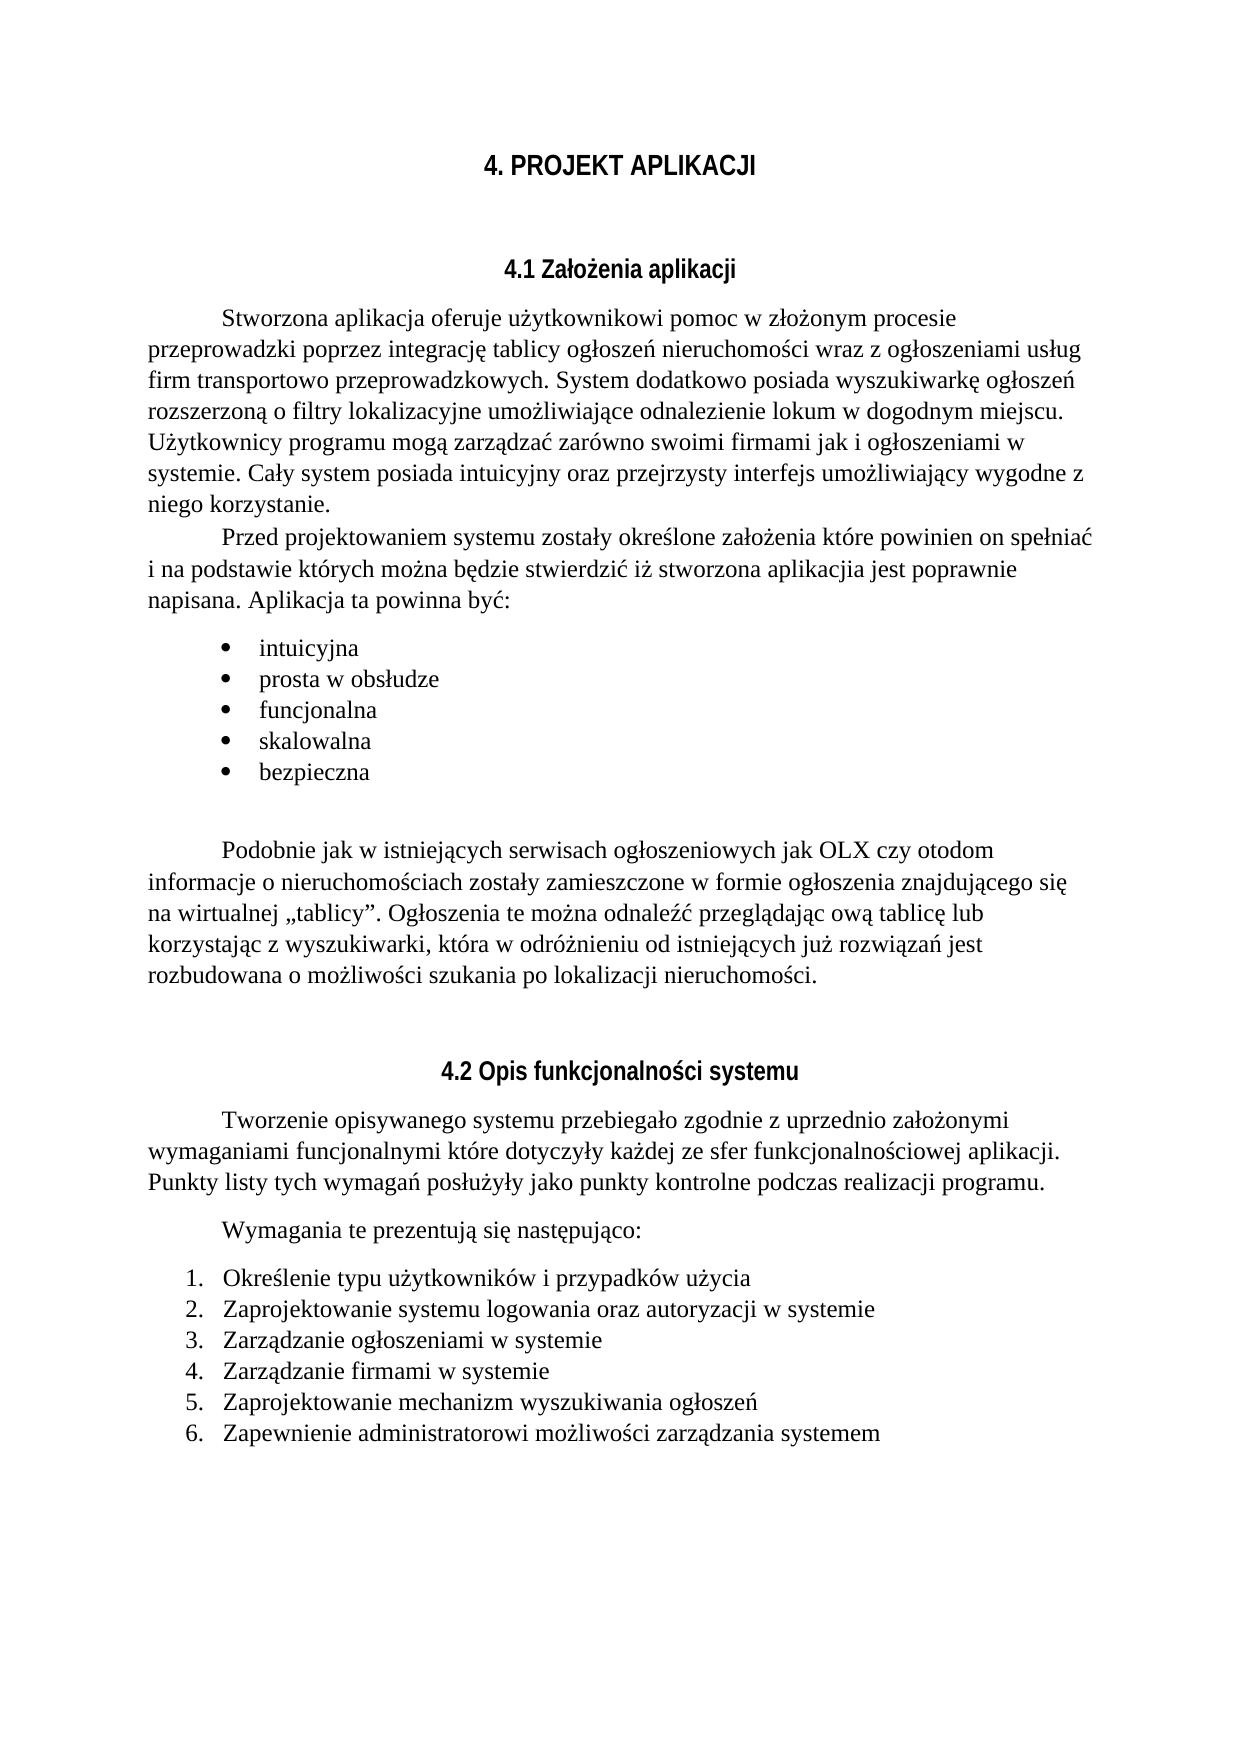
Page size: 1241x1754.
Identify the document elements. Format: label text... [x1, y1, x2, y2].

text 4. PROJEKT APLIKACJI [148, 148, 1093, 181]
text Wymagania te prezentują się następująco: [148, 1215, 1093, 1244]
list funcjonalna [221, 695, 1093, 723]
list Zapewnienie administratorowi możliwości zarządzania systemem [185, 1418, 1093, 1447]
text Tworzenie opisywanego systemu przebiegało zgodnie z uprzednio założonymi wymaganiami funcjonalnymi które dotyczyły każdej ze sfer funkcjonalnościowej aplikacji. Punkty listy tych wymagań posłużyły jako punkty kontrolne podczas realizacji programu. [148, 1105, 1093, 1196]
text Stworzona aplikacja oferuje użytkownikowi pomoc w złożonym procesie przeprowadzki poprzez integrację tablicy ogłoszeń nieruchomości wraz z ogłoszeniami usług firm transportowo przeprowadzkowych. System dodatkowo posiada wyszukiwarkę ogłoszeń rozszerzoną o filtry lokalizacyjne umożliwiające odnalezienie lokum w dogodnym miejscu. Użytkownicy programu mogą zarządzać zarówno swoimi firmami jak i ogłoszeniami w systemie. Cały system posiada intuicyjny oraz przejrzysty interfejs umożliwiający wygodne z niego korzystanie. Przed projektowaniem systemu zostały określone założenia które powinien on spełniać i na podstawie których można będzie stwierdzić iż stworzona aplikacjia jest poprawnie napisana. Aplikacja ta powinna być: [148, 303, 1093, 614]
list skalowalna [221, 726, 1093, 754]
list Zaprojektowanie systemu logowania oraz autoryzacji w systemie [185, 1294, 1093, 1322]
list prosta w obsłudze [221, 664, 1093, 692]
list Zaprojektowanie mechanizm wyszukiwania ogłoszeń [185, 1387, 1093, 1416]
text Podobnie jak w istniejących serwisach ogłoszeniowych jak OLX czy otodom informacje o nieruchomościach zostały zamieszczone w formie ogłoszenia znajdującego się na wirtualnej „tablicy”. Ogłoszenia te można odnaleźć przeglądając ową tablicę lub korzystając z wyszukiwarki, która w odróżnieniu od istniejących już rozwiązań jest rozbudowana o możliwości szukania po lokalizacji nieruchomości. [148, 836, 1093, 988]
list Określenie typu użytkowników i przypadków użycia [185, 1263, 1093, 1291]
list intuicyjna [221, 633, 1093, 661]
text 4.1 Założenia aplikacji [148, 253, 1093, 284]
list bezpieczna [221, 757, 1093, 786]
list Zarządzanie firmami w systemie [185, 1356, 1093, 1384]
text 4.2 Opis funkcjonalności systemu [148, 1055, 1093, 1086]
list Zarządzanie ogłoszeniami w systemie [185, 1325, 1093, 1353]
